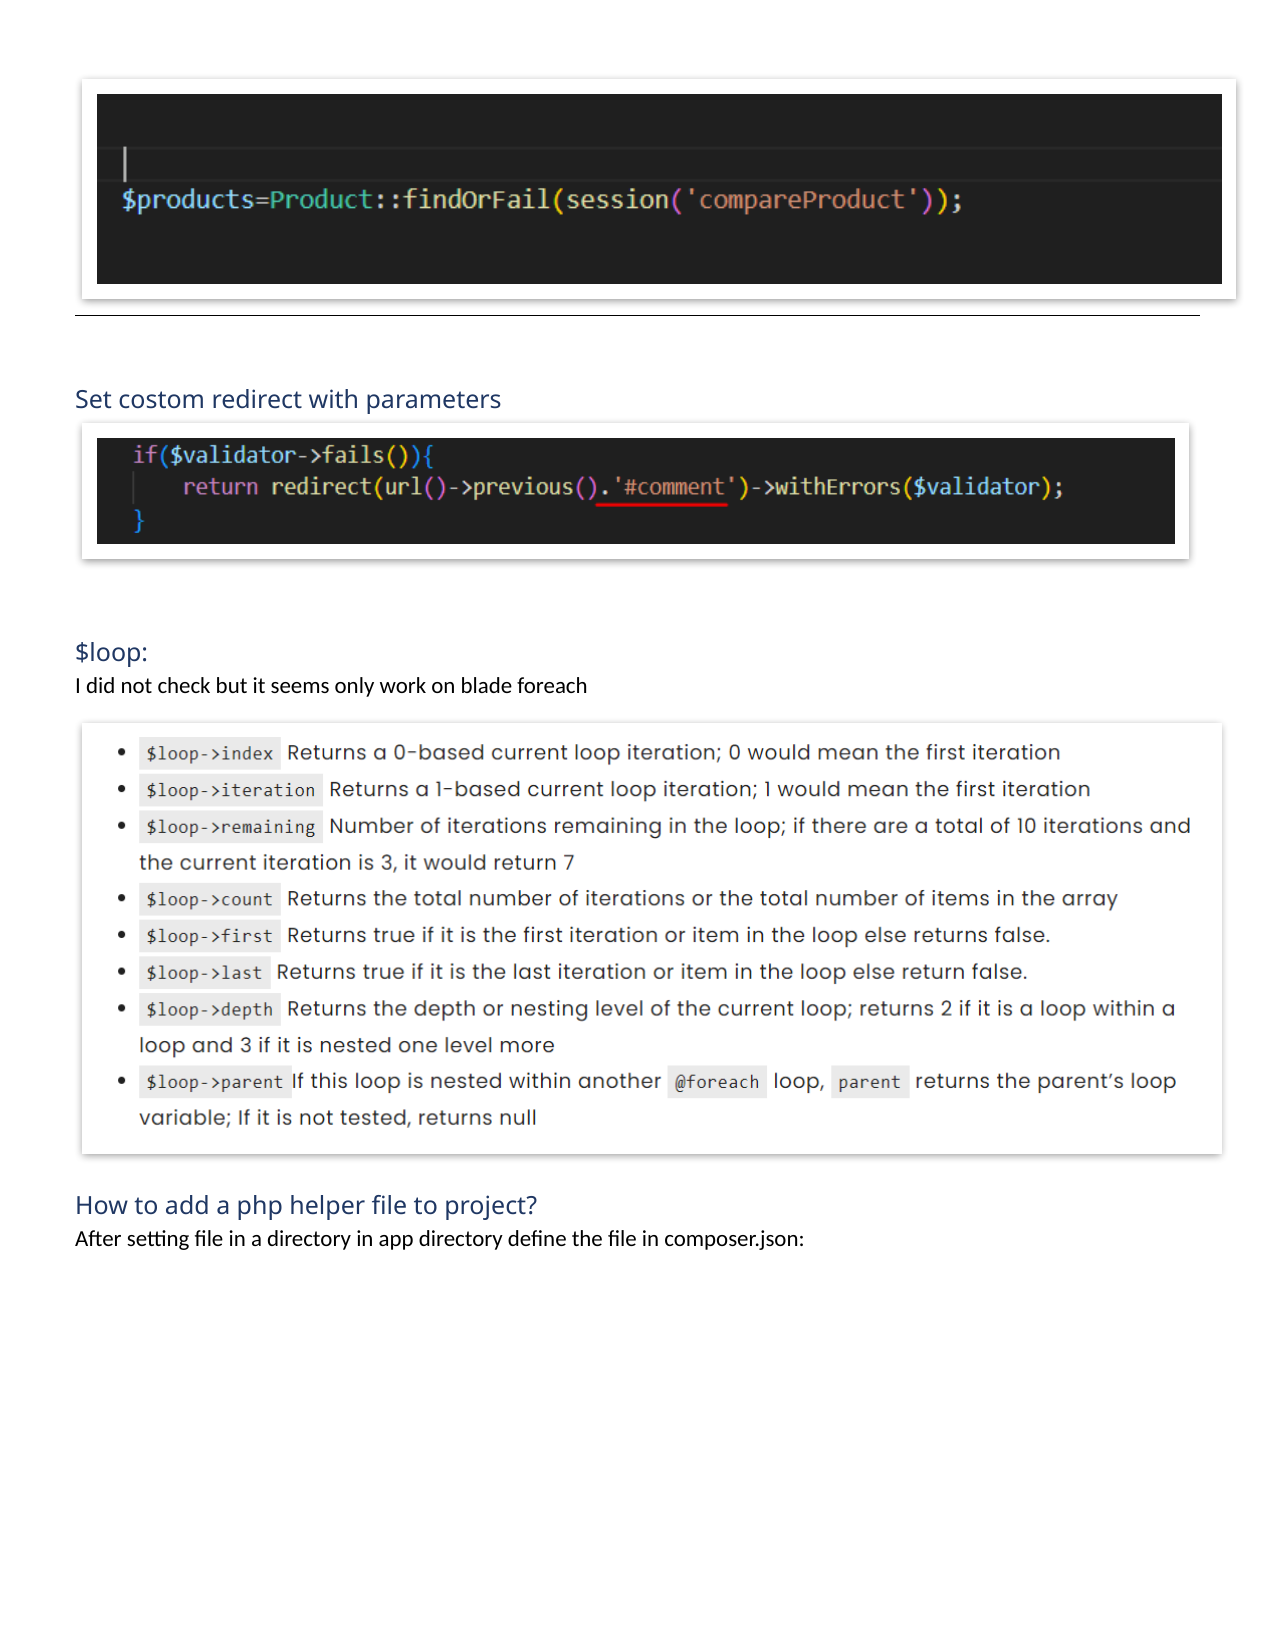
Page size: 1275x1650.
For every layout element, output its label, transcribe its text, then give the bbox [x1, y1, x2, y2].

subtitle Set costom redirect with parameters [75, 382, 1200, 416]
picture [97, 737, 1207, 1140]
picture [97, 94, 1222, 284]
picture [97, 438, 1175, 544]
subtitle $loop: [75, 635, 1200, 669]
subtitle How to add a php helper file to project? [75, 1187, 1200, 1221]
text After setting file in a directory in app directory define the file in composer.json: [75, 1224, 1200, 1252]
text I did not check but it seems only work on blade foreach [75, 671, 1200, 699]
